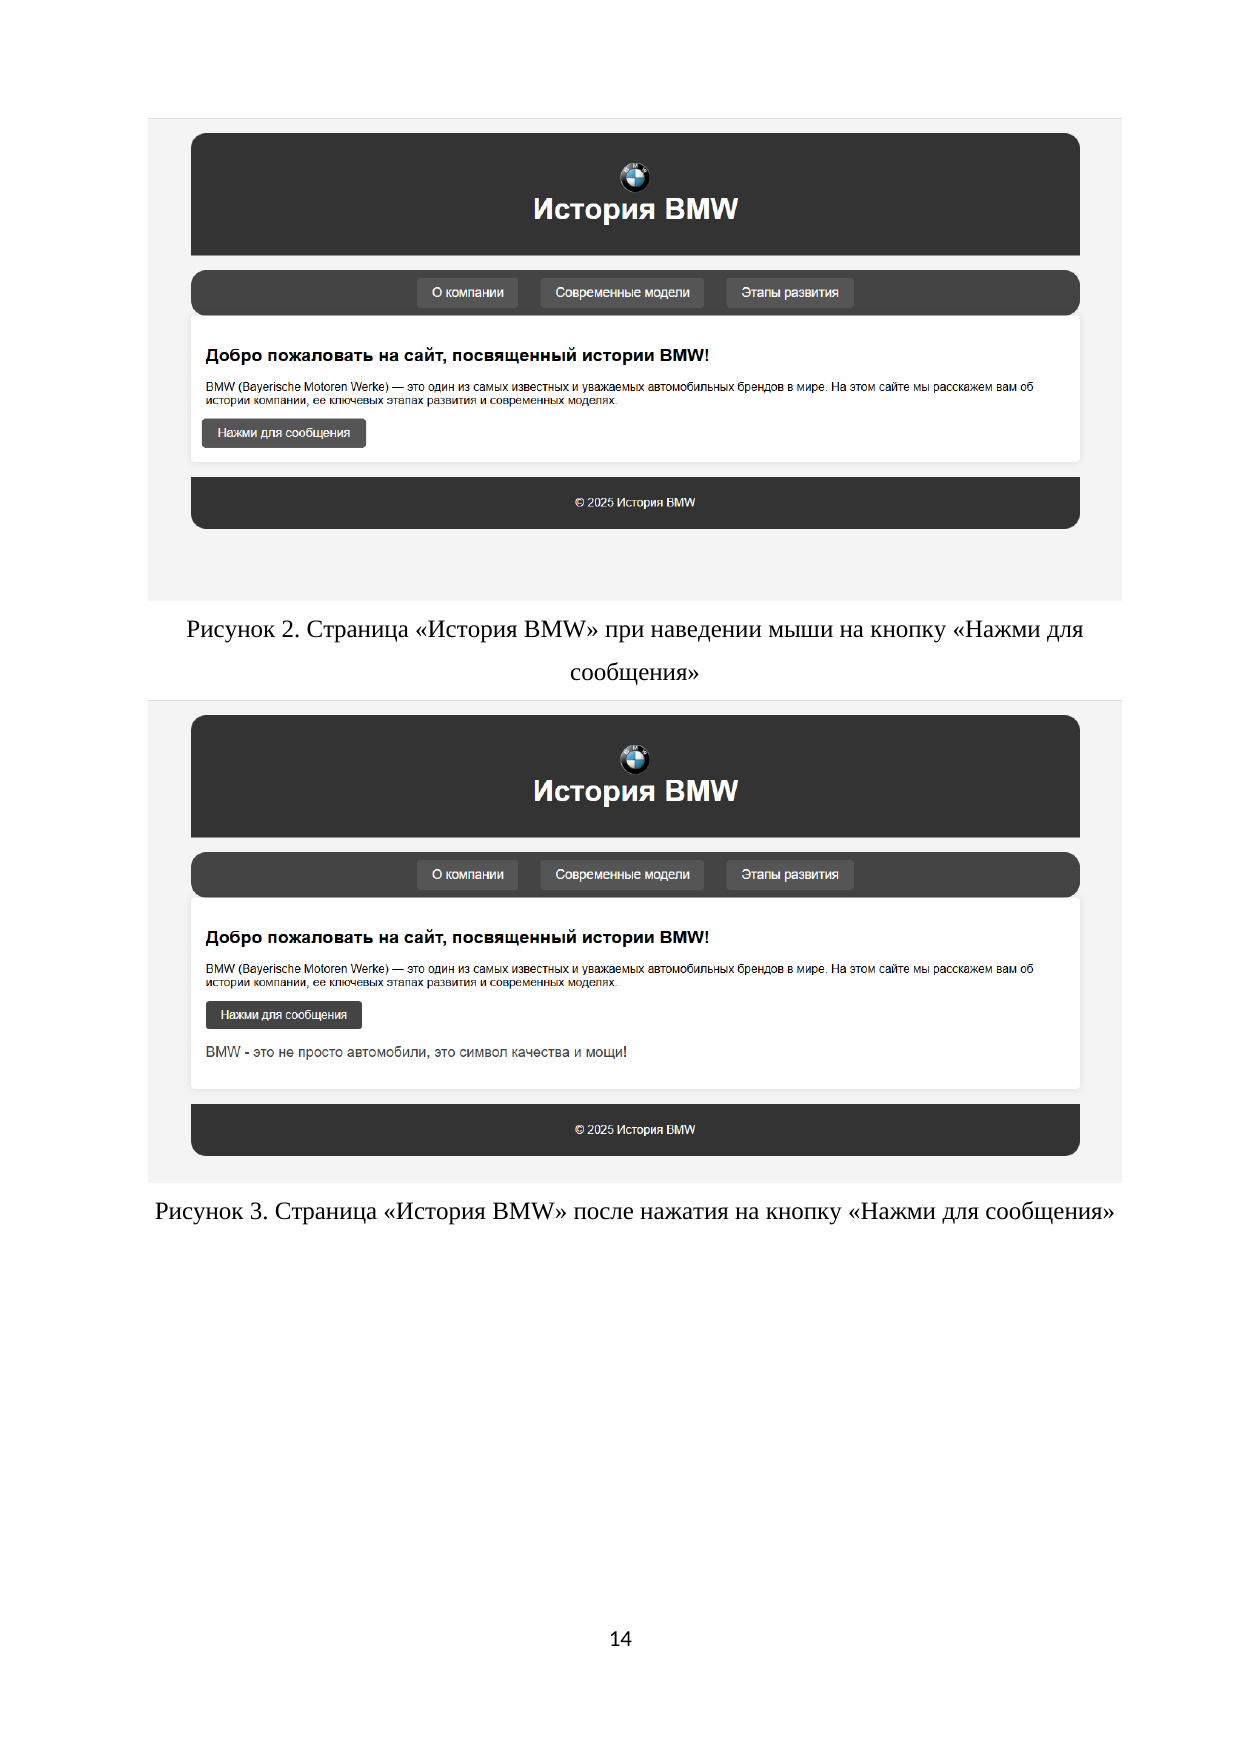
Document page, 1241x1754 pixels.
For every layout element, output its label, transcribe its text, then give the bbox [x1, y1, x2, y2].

picture [147, 118, 1123, 601]
text Рисунок 3. Страница «История BMW» после нажатия на кнопку «Нажми для сообщения» [118, 1196, 1152, 1225]
picture [147, 700, 1123, 1183]
text Рисунок 2. Страница «История BMW» при наведении мыши на кнопку «Нажми для сообщения» [118, 614, 1152, 686]
